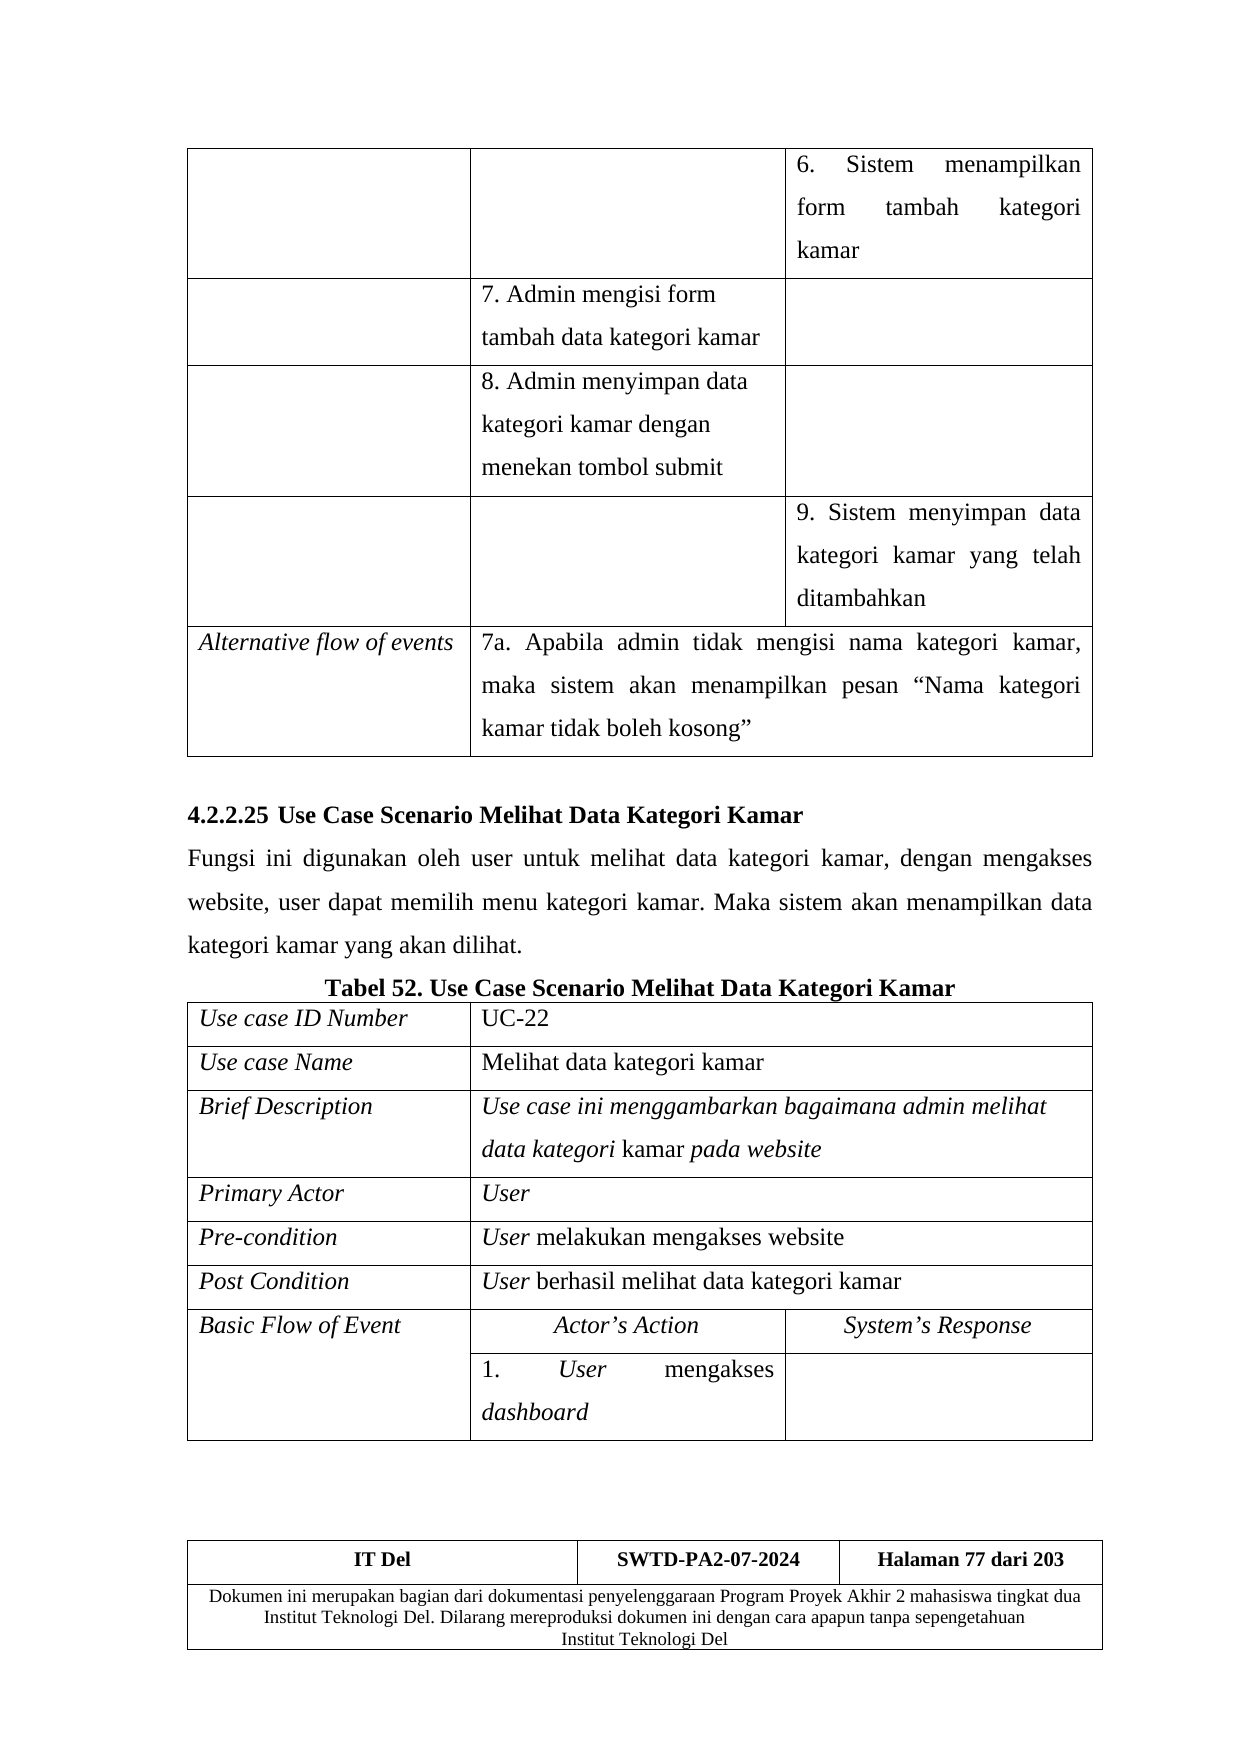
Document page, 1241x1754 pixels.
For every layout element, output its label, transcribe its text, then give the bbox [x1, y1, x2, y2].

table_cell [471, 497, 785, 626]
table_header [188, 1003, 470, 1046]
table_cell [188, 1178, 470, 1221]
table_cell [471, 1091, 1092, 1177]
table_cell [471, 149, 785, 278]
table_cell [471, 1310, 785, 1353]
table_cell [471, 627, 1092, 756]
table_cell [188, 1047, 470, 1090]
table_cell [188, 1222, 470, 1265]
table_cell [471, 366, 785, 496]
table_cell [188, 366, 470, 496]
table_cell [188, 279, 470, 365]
list Use Case Scenario Melihat Data Kategori Kamar [187, 800, 1092, 829]
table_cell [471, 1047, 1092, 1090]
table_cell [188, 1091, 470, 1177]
text Fungsi ini digunakan oleh user untuk melihat data kategori kamar, dengan mengakses website, user dapat memilih menu kategori kamar. Maka sistem akan menampilkan data kategori kamar yang akan dilihat. [187, 843, 1092, 958]
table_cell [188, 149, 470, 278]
text Tabel 52. Use Case Scenario Melihat Data Kategori Kamar [187, 973, 1092, 1002]
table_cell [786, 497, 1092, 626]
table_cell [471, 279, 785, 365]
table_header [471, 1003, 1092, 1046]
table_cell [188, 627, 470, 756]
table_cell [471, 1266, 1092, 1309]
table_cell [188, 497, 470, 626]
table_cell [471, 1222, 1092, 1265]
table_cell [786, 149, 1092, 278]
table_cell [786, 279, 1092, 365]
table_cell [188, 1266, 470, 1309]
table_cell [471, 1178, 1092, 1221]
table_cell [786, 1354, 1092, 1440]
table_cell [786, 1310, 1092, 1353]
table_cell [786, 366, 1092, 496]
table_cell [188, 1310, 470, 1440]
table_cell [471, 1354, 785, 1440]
